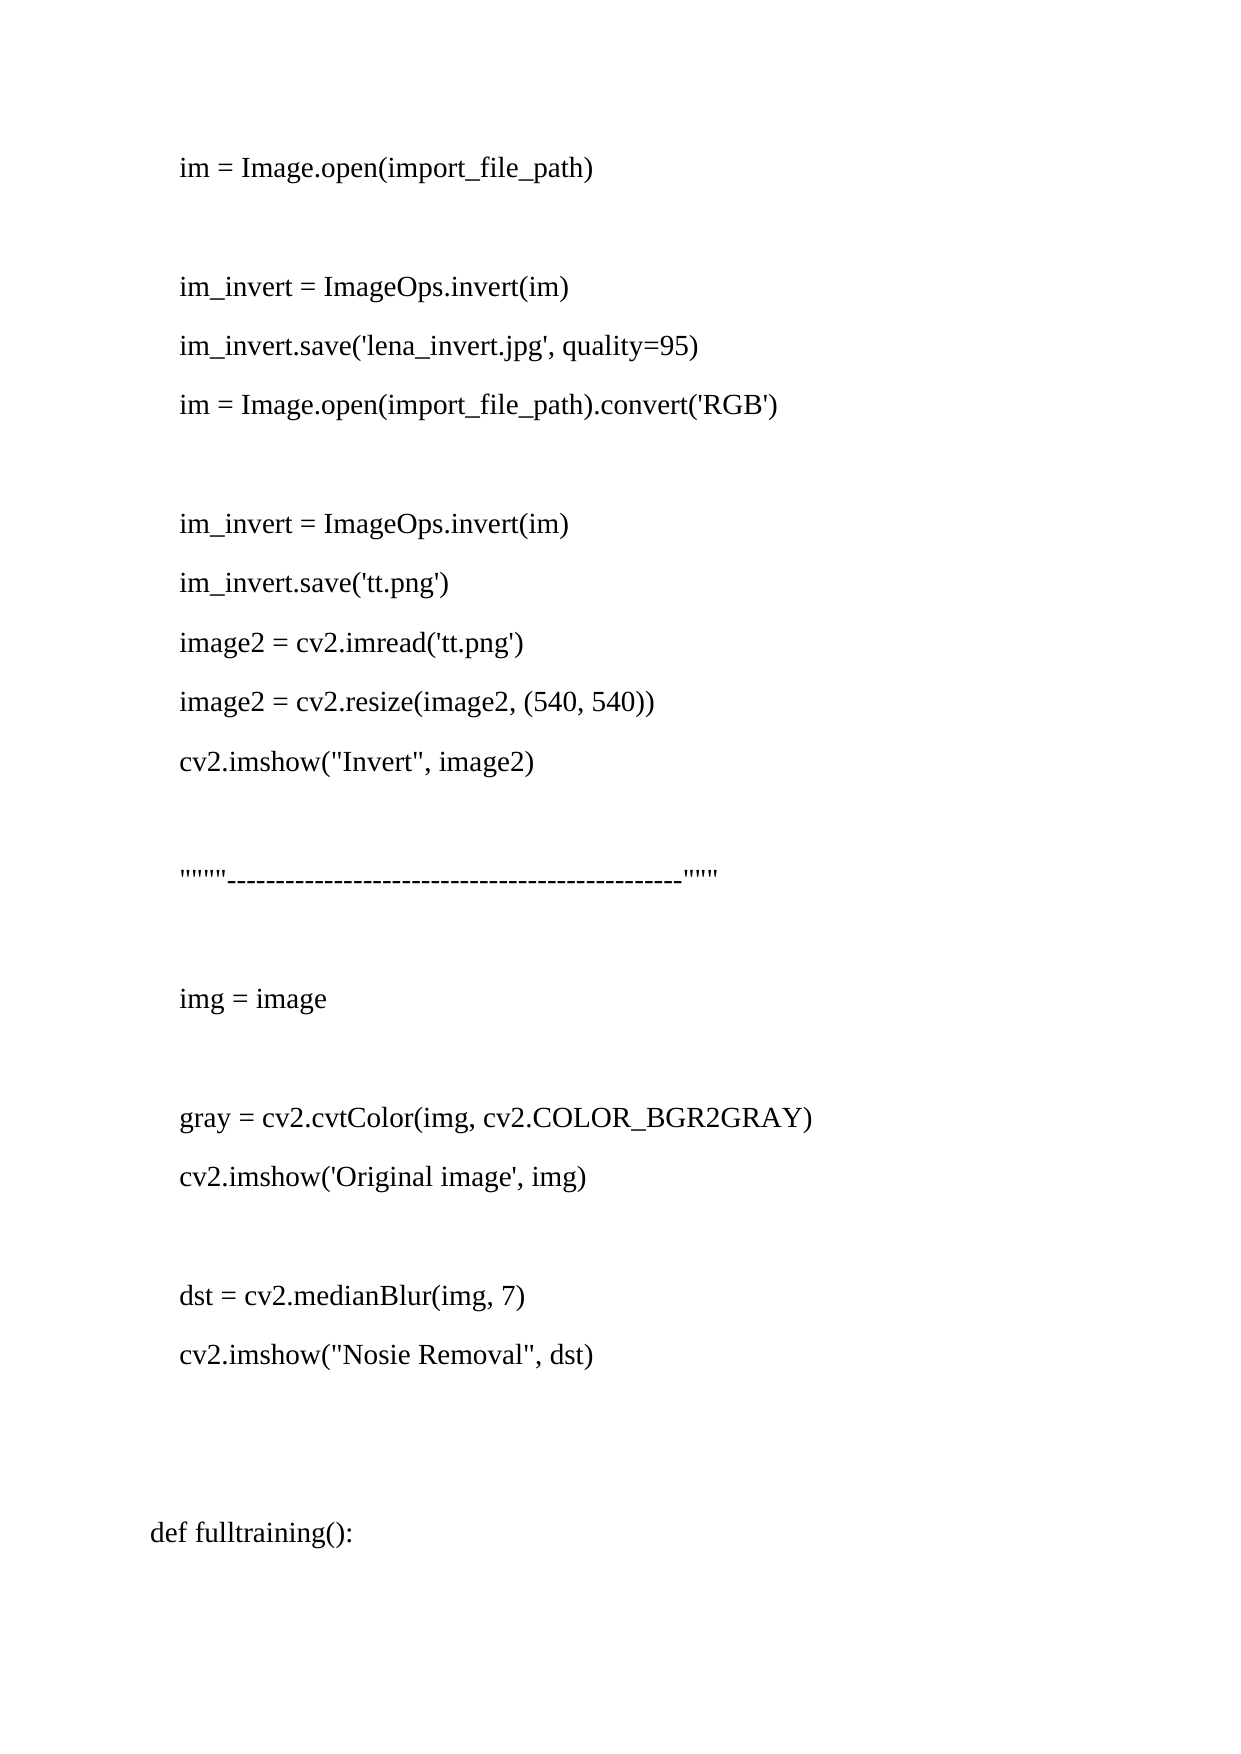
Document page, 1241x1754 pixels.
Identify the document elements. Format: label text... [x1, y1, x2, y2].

text img = image [150, 981, 1090, 1015]
text im_invert = ImageOps.invert(im) [150, 506, 1090, 540]
text """"-----------------------------------------------""" [150, 862, 1090, 896]
text image2 = cv2.imread('tt.png') [150, 625, 1090, 658]
text def fulltraining(): [150, 1516, 1090, 1549]
text gray = cv2.cvtColor(img, cv2.COLOR_BGR2GRAY) [150, 1100, 1090, 1133]
text im_invert.save('tt.png') [150, 566, 1090, 599]
text image2 = cv2.resize(image2, (540, 540)) [150, 684, 1090, 718]
text im = Image.open(import_file_path) [150, 150, 1090, 183]
text cv2.imshow("Invert", image2) [150, 744, 1090, 777]
text dst = cv2.medianBlur(img, 7) [150, 1278, 1090, 1312]
text cv2.imshow('Original image', img) [150, 1159, 1090, 1193]
text im_invert = ImageOps.invert(im) [150, 269, 1090, 302]
text im_invert.save('lena_invert.jpg', quality=95) [150, 328, 1090, 362]
text im = Image.open(import_file_path).convert('RGB') [150, 387, 1090, 421]
text cv2.imshow("Nosie Removal", dst) [150, 1337, 1090, 1371]
